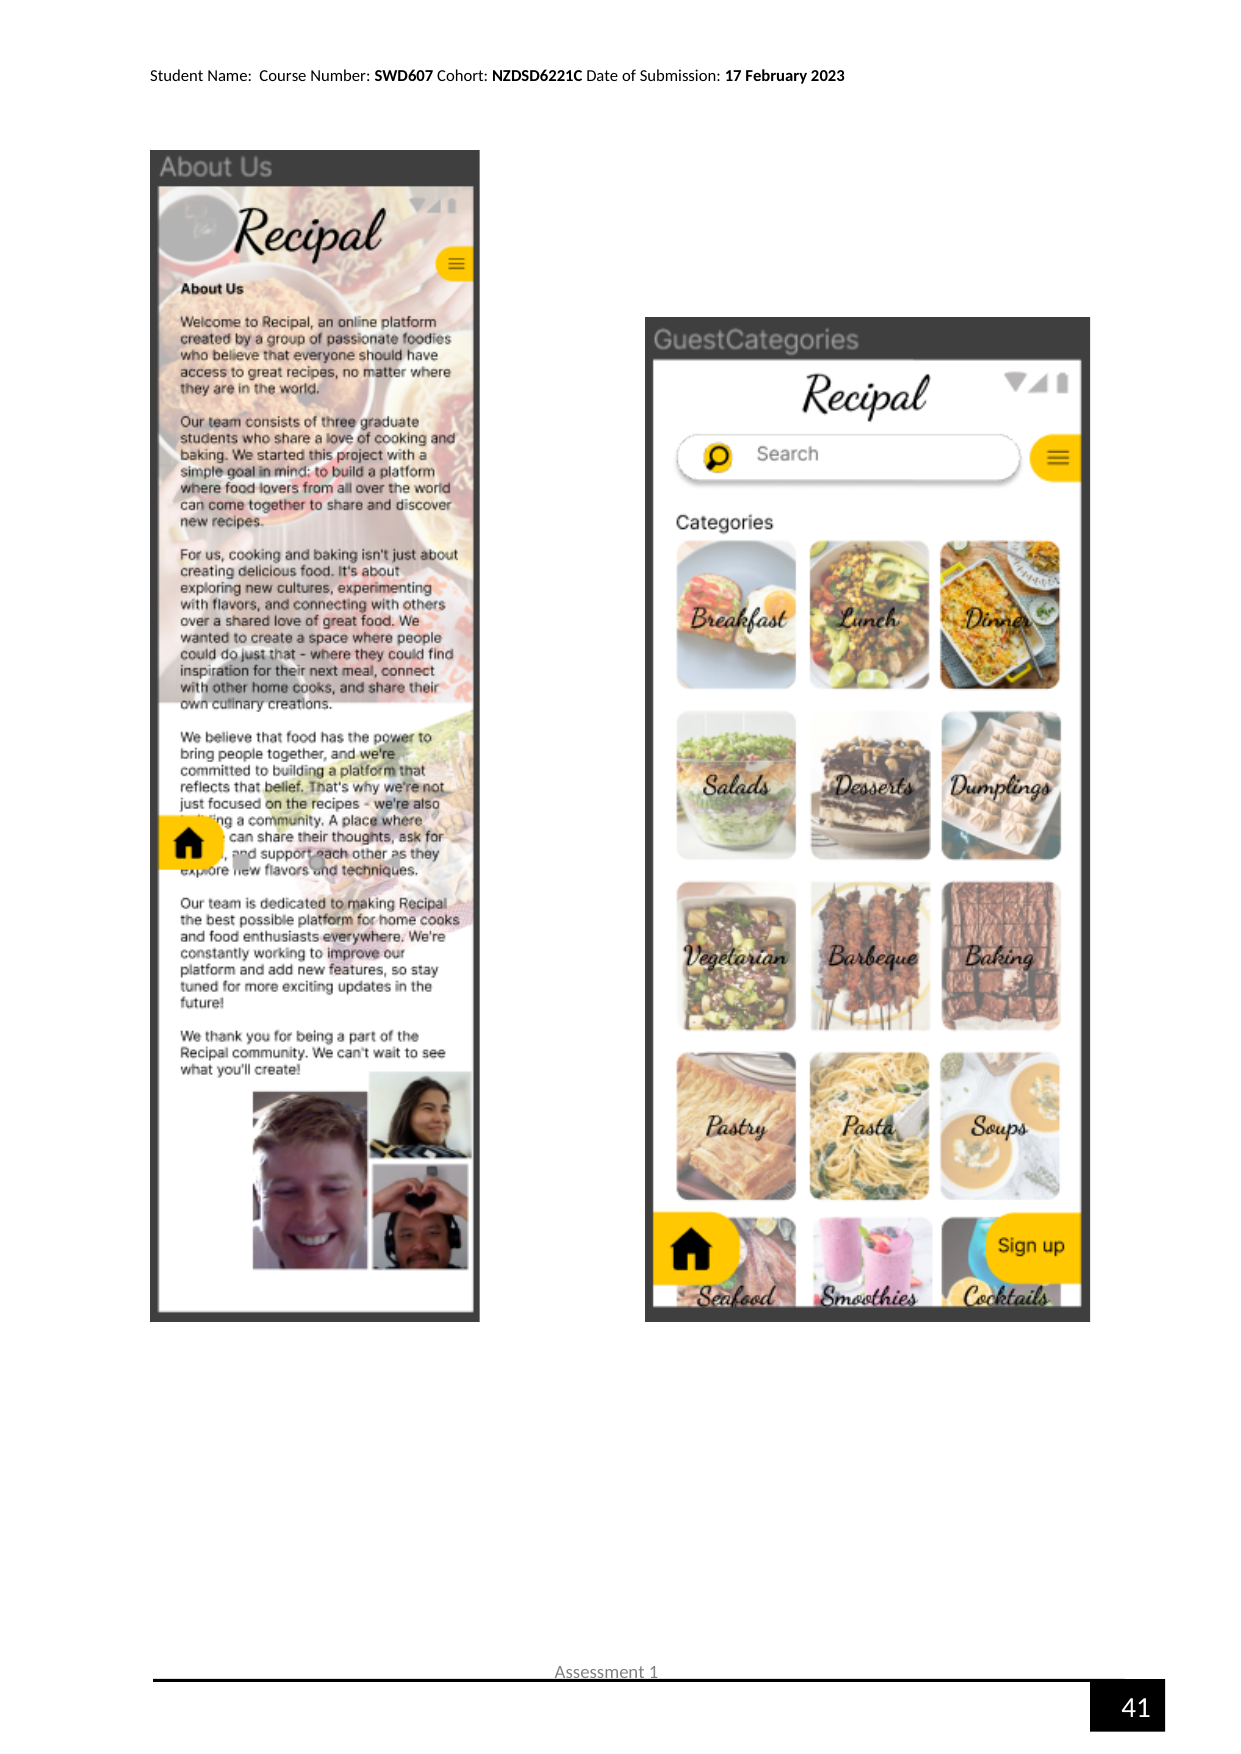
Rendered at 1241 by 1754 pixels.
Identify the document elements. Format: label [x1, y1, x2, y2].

picture [645, 317, 1091, 1322]
picture [150, 150, 480, 1322]
